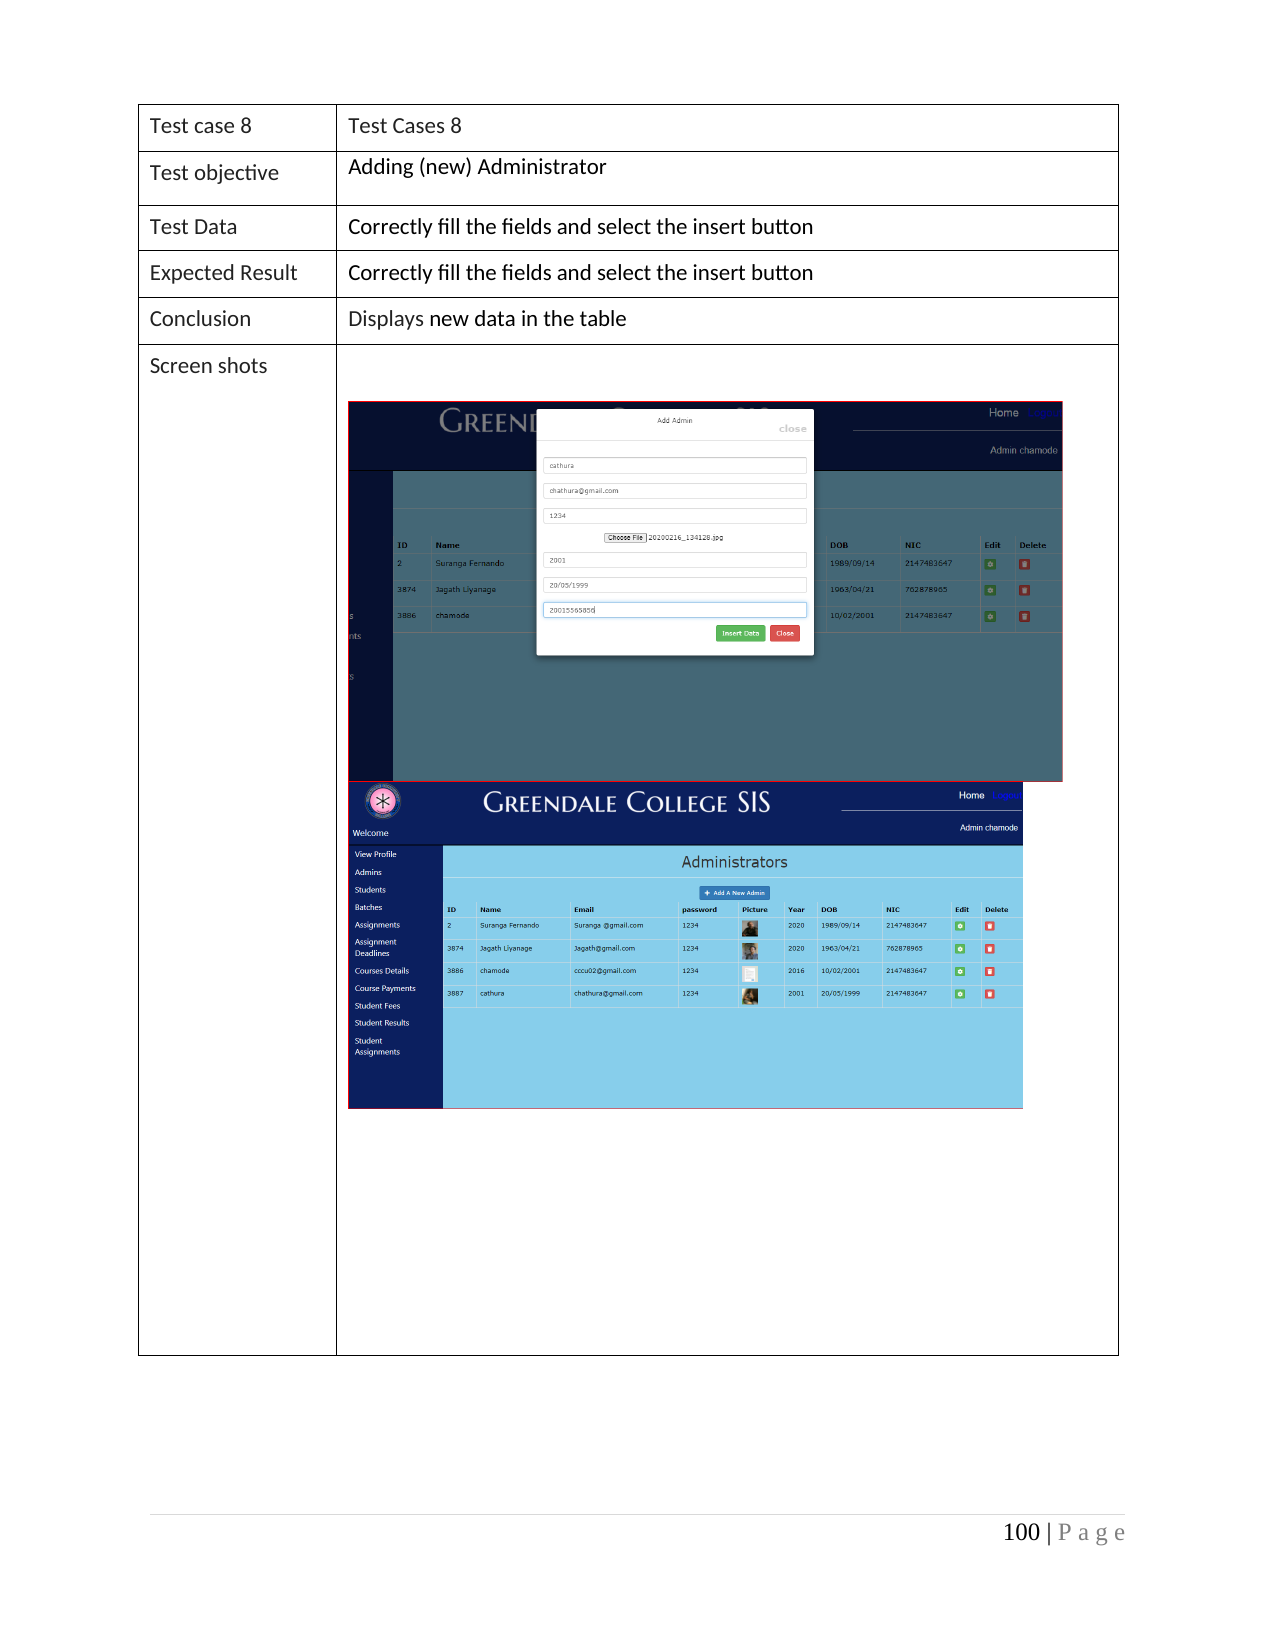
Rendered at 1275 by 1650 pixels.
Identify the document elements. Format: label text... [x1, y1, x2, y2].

table_cell Test objective [139, 152, 336, 205]
table_cell Screen shots [139, 345, 336, 1355]
table_cell Expected Result [139, 251, 336, 297]
table_cell [337, 345, 1118, 1355]
picture [348, 401, 1063, 1109]
table_cell Adding (new) Administrator [337, 152, 1118, 205]
table_cell Correctly fill the fields and select the insert button [337, 206, 1118, 250]
table_cell Test Data [139, 206, 336, 250]
table_cell Conclusion [139, 298, 336, 344]
table_header Test case 8 [139, 105, 336, 151]
table_header Test Cases 8 [337, 105, 1118, 151]
table_cell Correctly fill the fields and select the insert button [337, 251, 1118, 297]
table_cell Displays new data in the table [337, 298, 1118, 344]
